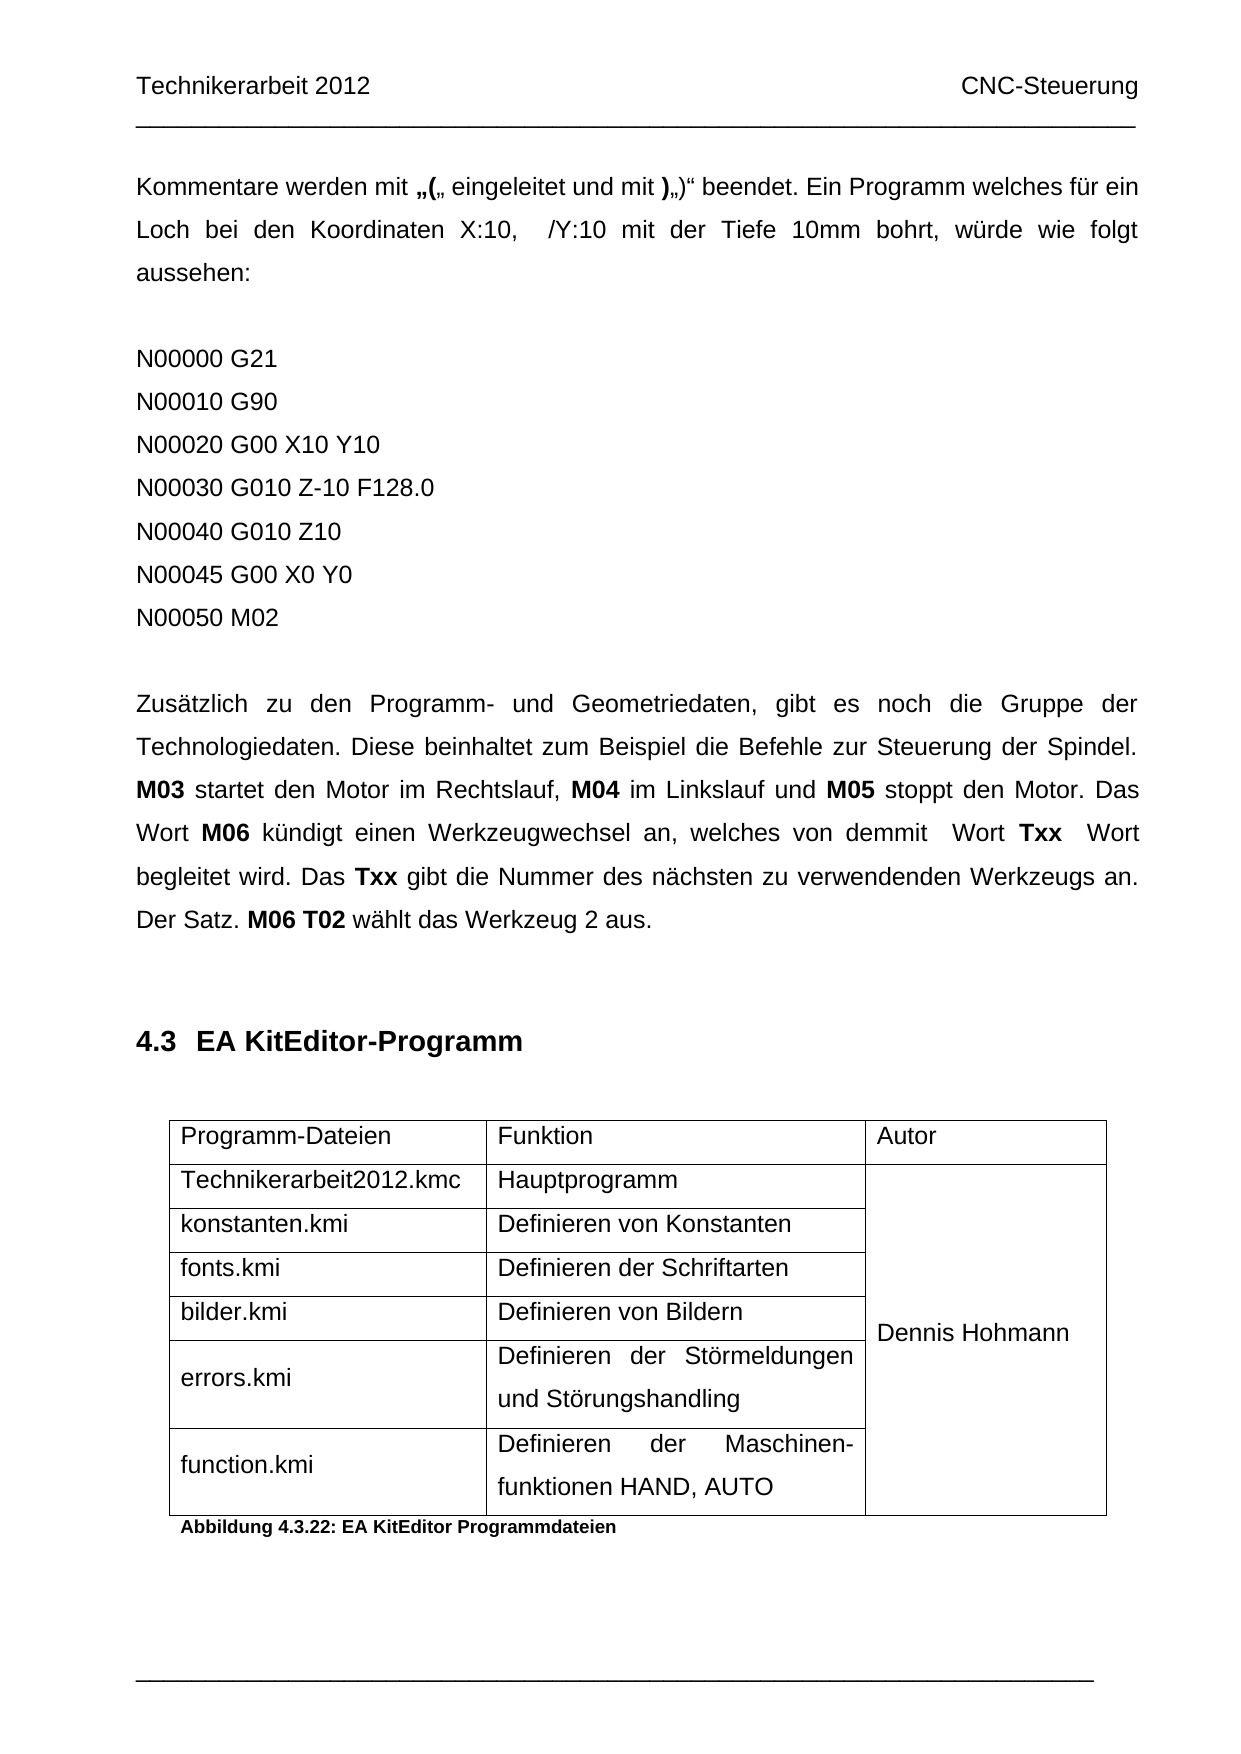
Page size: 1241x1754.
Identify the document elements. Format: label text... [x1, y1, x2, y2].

table_header Autor [866, 1121, 1106, 1164]
table_cell errors.kmi [170, 1341, 486, 1427]
table_cell Hauptprogramm [487, 1165, 865, 1208]
table_header Funktion [487, 1121, 865, 1164]
text N00020 G00 X10 Y10 [136, 430, 1140, 459]
text N00010 G90 [136, 387, 1140, 416]
table_cell function.kmi [170, 1429, 486, 1515]
text N00000 G21 [136, 344, 1140, 373]
table_cell Dennis Hohmann [866, 1165, 1106, 1515]
table_cell Definieren der Schriftarten [487, 1253, 865, 1296]
text Zusätzlich zu den Programm- und Geometriedaten, gibt es noch die Gruppe der Technologiedaten. Diese beinhaltet zum Beispiel die Befehle zur Steuerung der Spindel. M03 startet den Motor im Rechtslauf, M04 im Linkslauf und M05 stoppt den Motor. Das Wort M06 kündigt einen Werkzeugwechsel an, welches Txxbegleitet wird. Das Txx gibt die Nummer des nächsten zu verwendenden Werkzeug an M06 T02 wählt das Werkzeug 2 aus. [136, 689, 1140, 933]
text N00030 G0 Z-10 [136, 473, 1140, 502]
table_cell Definieren von Bildern [487, 1297, 865, 1340]
table_cell Definieren der Maschinen- funktionen HAND, AUTO [487, 1429, 865, 1515]
table_cell Definieren von Konstanten [487, 1209, 865, 1252]
table_cell bilder.kmi [170, 1297, 486, 1340]
table_cell Definieren der Störmeldungen und Störungshandling [487, 1341, 865, 1427]
table_cell fonts.kmi [170, 1253, 486, 1296]
subtitle EA KitEditor-Programm [136, 1024, 1140, 1058]
table_header Programm-Dateien [170, 1121, 486, 1164]
table_cell konstanten.kmi [170, 1209, 486, 1252]
text N00040 G0 Z10 [136, 516, 1140, 545]
text Kommentare werden mit ( eingeleitet und mit beendet. Ein Programm ein Loch bei den Koordinaten X10Y10 mit der Tiefe 10mm würde wie folgaussehen: [136, 171, 1140, 286]
table_cell Technikerarbeit2012.kmc [170, 1165, 486, 1208]
text N00050 M02 [136, 603, 1140, 631]
